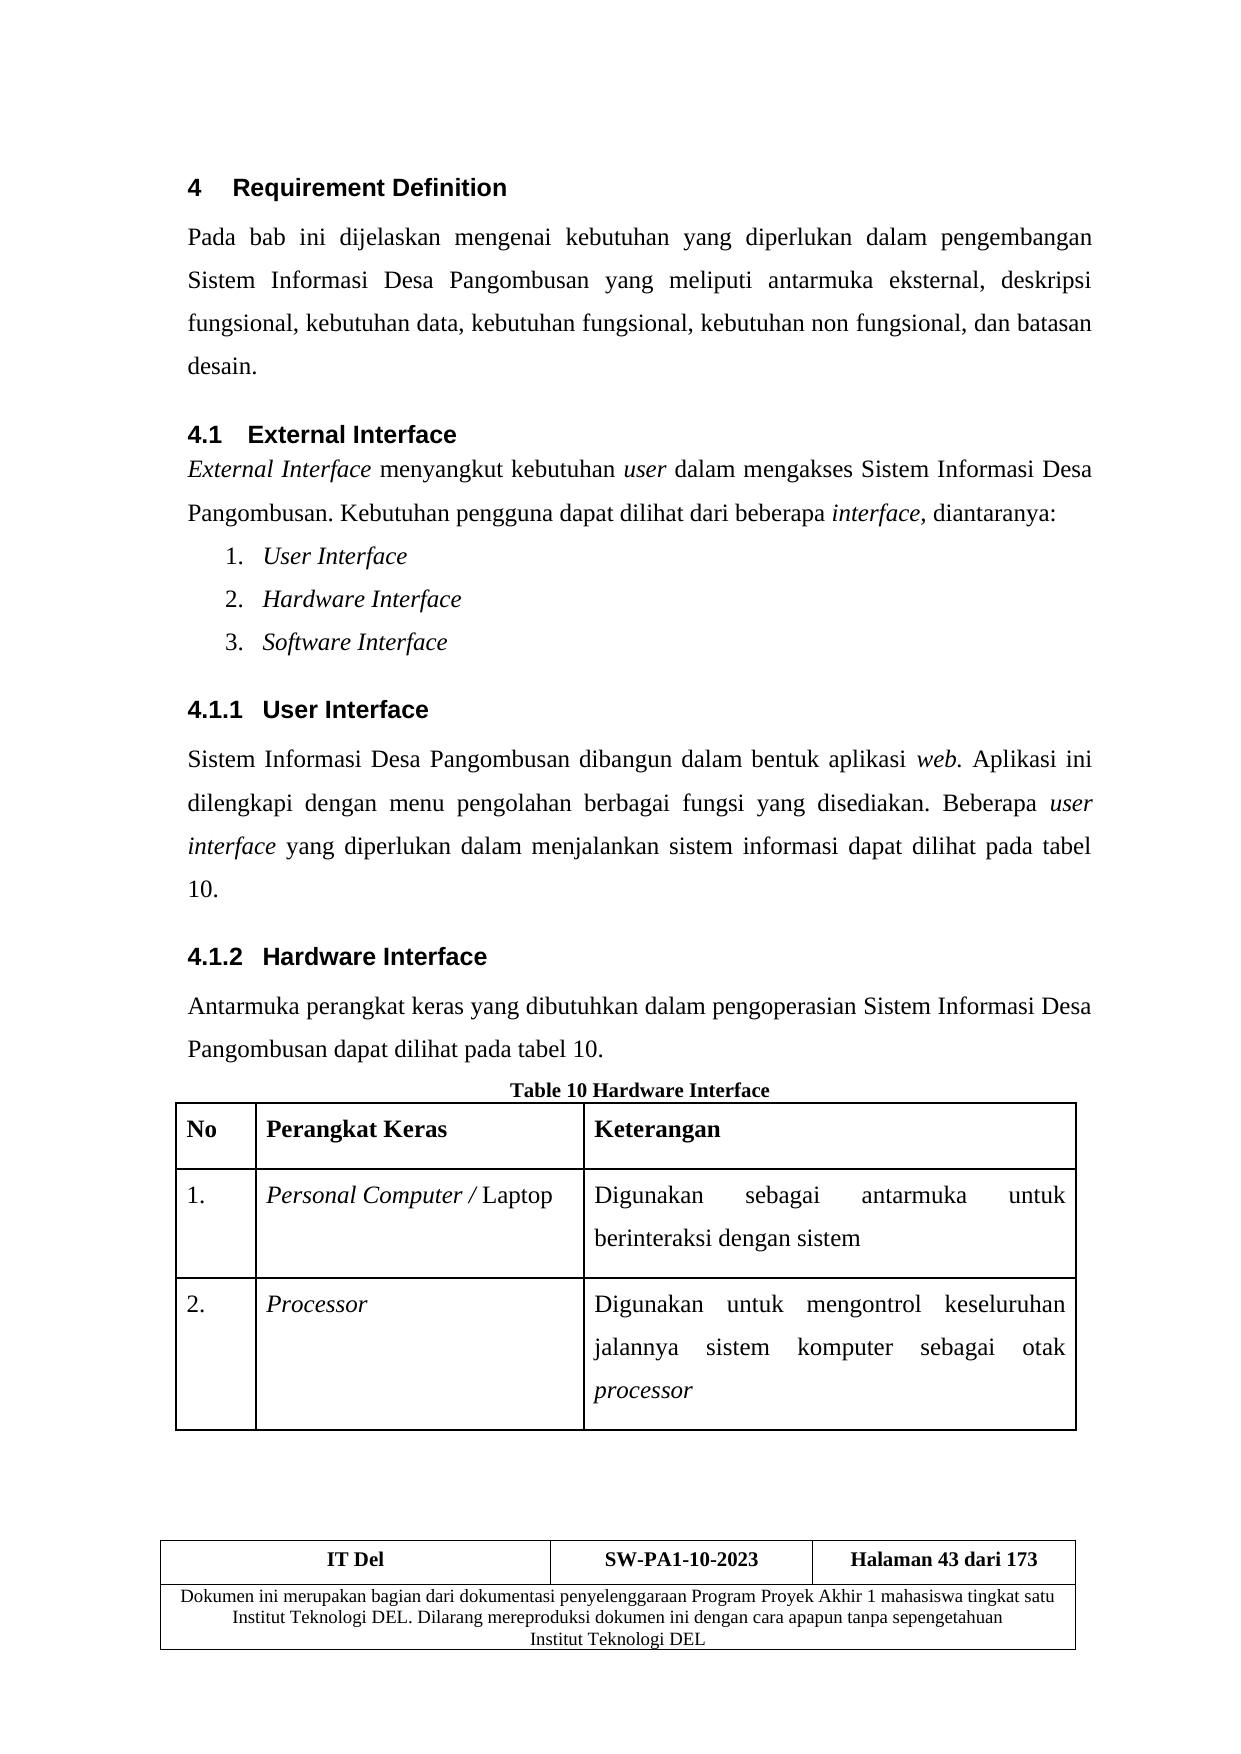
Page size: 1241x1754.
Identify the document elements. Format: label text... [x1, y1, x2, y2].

table_cell Digunakan sebagai antarmuka untuk berinteraksi dengan sistem [585, 1170, 1075, 1277]
text Sistem Informasi Desa Pangombusan dibangun dalam bentuk aplikasi web. Aplikasi ini dilengkapi dengan menu pengolahan berbagai fungsi yang disediakan. Beberapa user interface yang diperlukan dalam menjalankan sistem informasi dapat dilihat pada tabel 10. [187, 744, 1092, 903]
table_cell 1. [177, 1170, 255, 1277]
table_header No [177, 1104, 255, 1168]
subtitle External Interface [187, 419, 1092, 448]
table_cell Processor [257, 1279, 583, 1429]
table_header Perangkat Keras [257, 1104, 583, 1168]
list User Interface [225, 541, 1092, 569]
text Table 10 Hardware Interface [187, 1078, 1092, 1102]
subtitle Requirement Definition [187, 173, 1092, 201]
subtitle Hardware Interface [187, 942, 1092, 971]
table_cell 2. [177, 1279, 255, 1429]
table_header Keterangan [585, 1104, 1075, 1168]
list Hardware Interface [225, 584, 1092, 613]
table_cell Personal Computer / Laptop [257, 1170, 583, 1277]
table_cell Digunakan untuk mengontrol keseluruhan jalannya sistem komputer sebagai otak processor [585, 1279, 1075, 1429]
text Pada bab ini dijelaskan mengenai kebutuhan yang diperlukan dalam pengembangan Sistem Informasi Desa Pangombusan yang meliputi antarmuka eksternal, deskripsi fungsional, kebutuhan data, kebutuhan fungsional, kebutuhan non fungsional, dan batasan desain. [187, 222, 1092, 380]
list Software Interface [225, 627, 1092, 656]
text Antarmuka perangkat keras yang dibutuhkan dalam pengoperasian Sistem Informasi Desa Pangombusan dapat dilihat pada tabel 10. [187, 991, 1092, 1063]
text External Interface menyangkut kebutuhan user dalam mengakses Sistem Informasi Desa Pangombusan. Kebutuhan pengguna dapat dilihat dari beberapa interface, diantaranya: [187, 454, 1092, 526]
subtitle User Interface [187, 695, 1092, 724]
